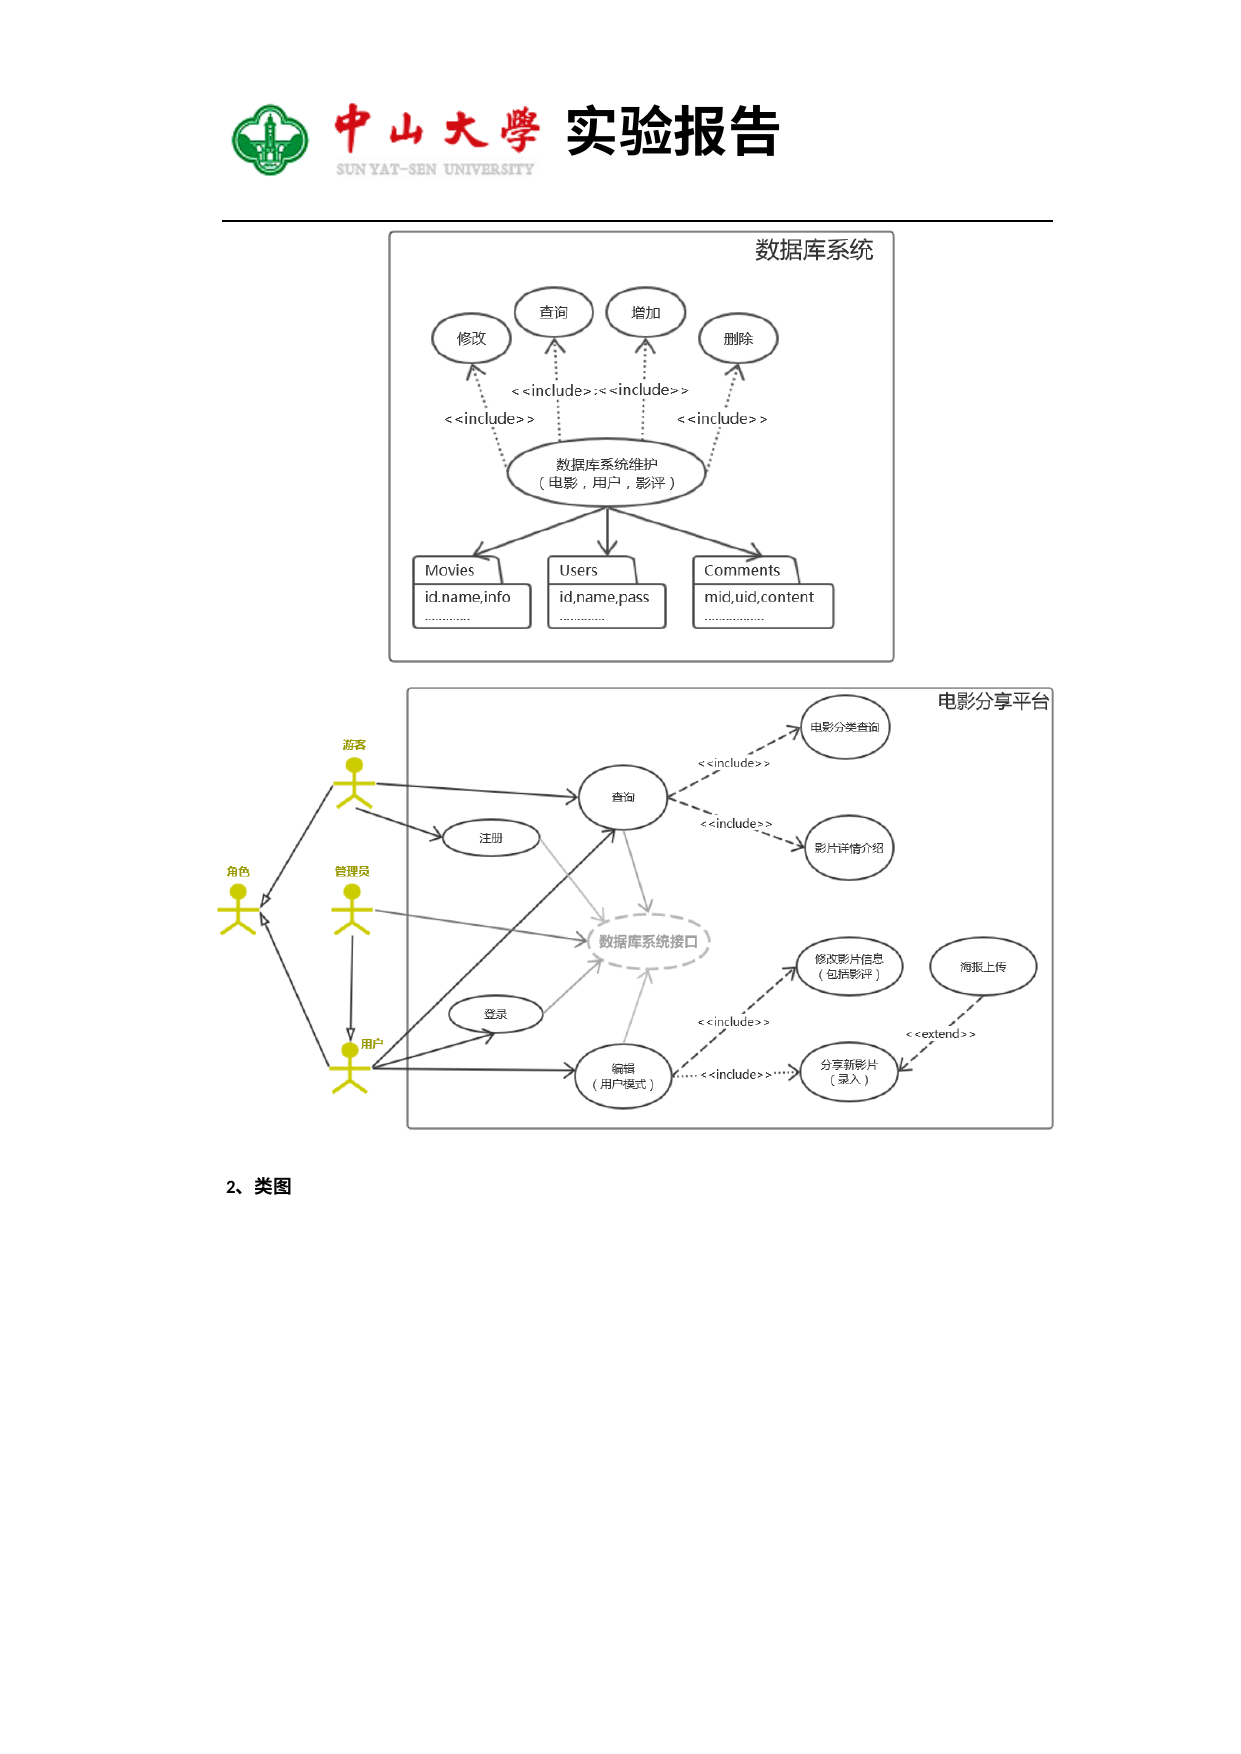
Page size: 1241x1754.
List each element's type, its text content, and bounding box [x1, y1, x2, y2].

text 2、类图 [222, 1169, 1053, 1202]
picture [221, 98, 543, 182]
